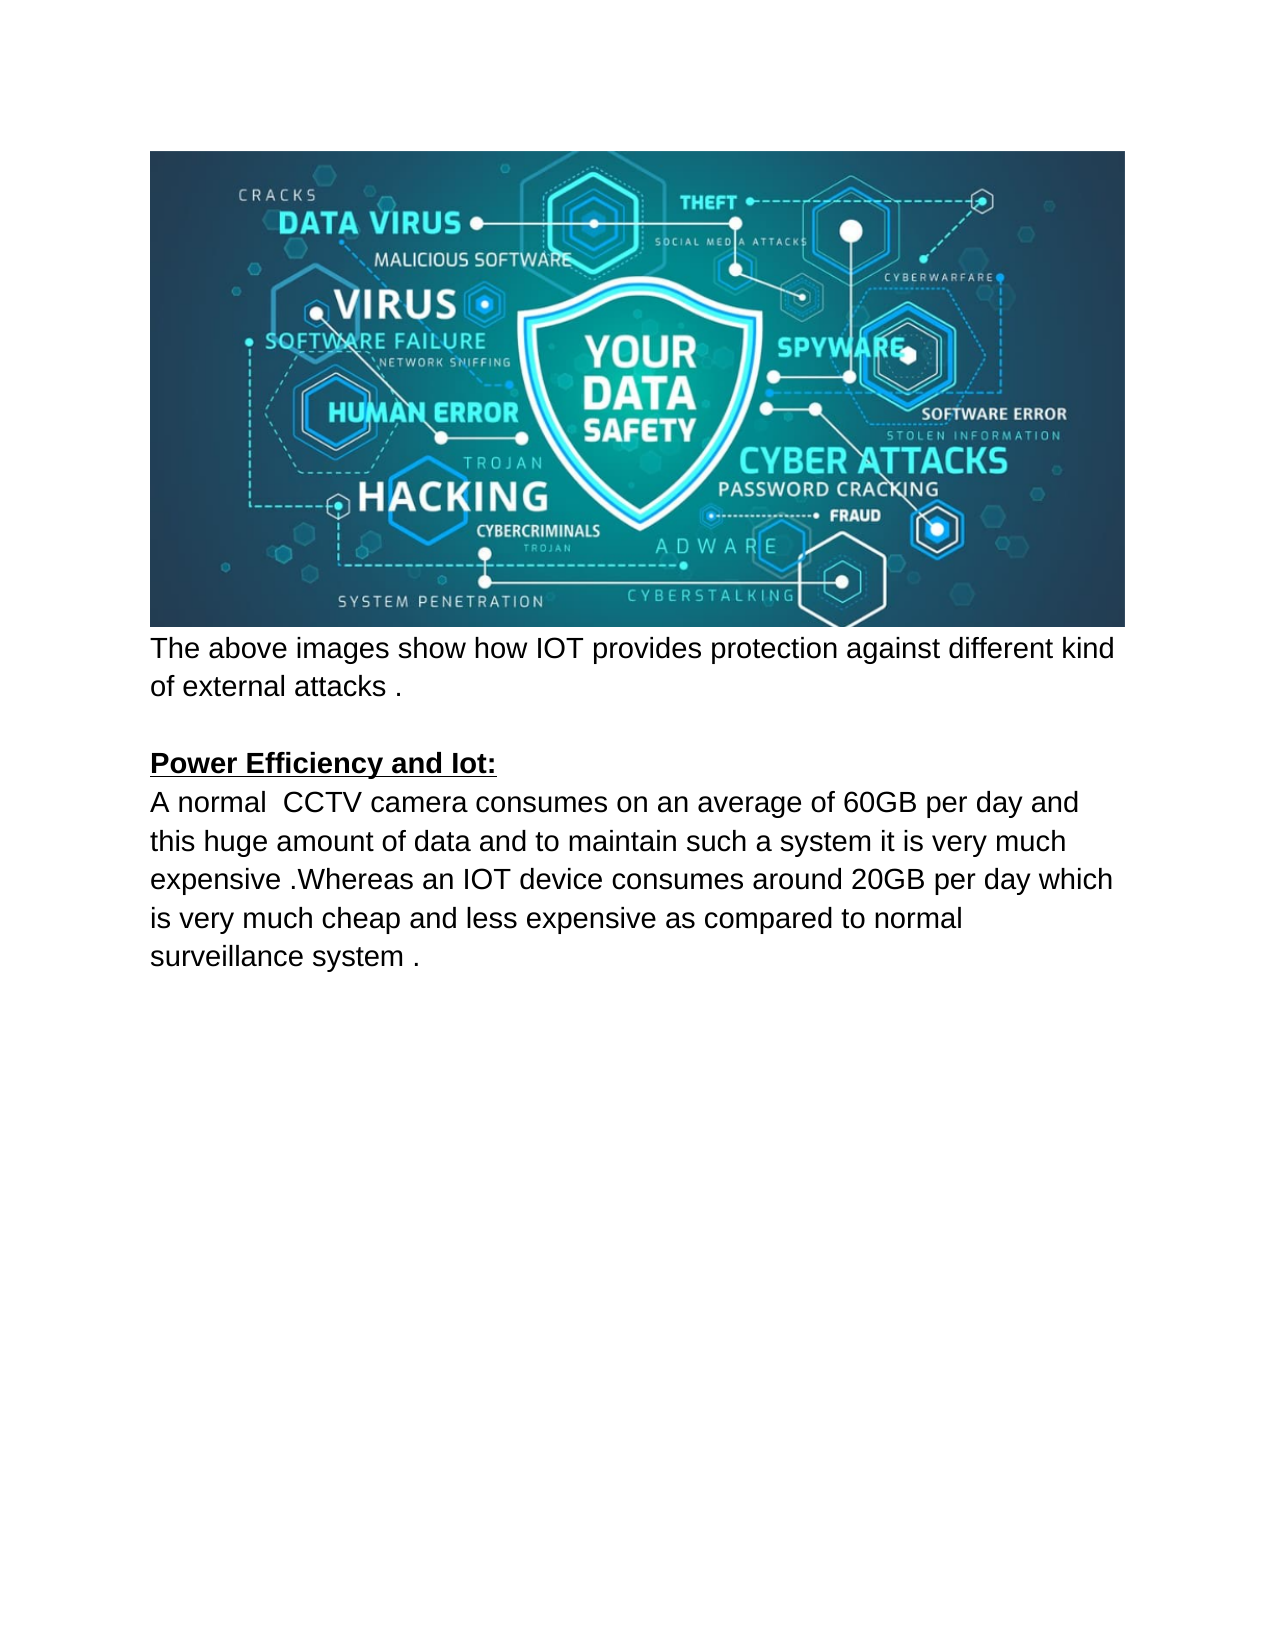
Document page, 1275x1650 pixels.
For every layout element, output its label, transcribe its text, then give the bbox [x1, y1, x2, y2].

text Power Efficiency and Iot: [150, 747, 1125, 780]
picture [150, 150, 1125, 627]
text The above images show how IOT provides protection against different kind of external attacks . [150, 631, 1125, 703]
text A normal CCTV camera consumes on an average of 60GB per day and this huge amount of data and to maintain such a system it is very much expensive .Whereas an IOT device consumes around 20GB per day which is very much cheap and less expensive as compared to normal surveillance system . [150, 785, 1125, 973]
